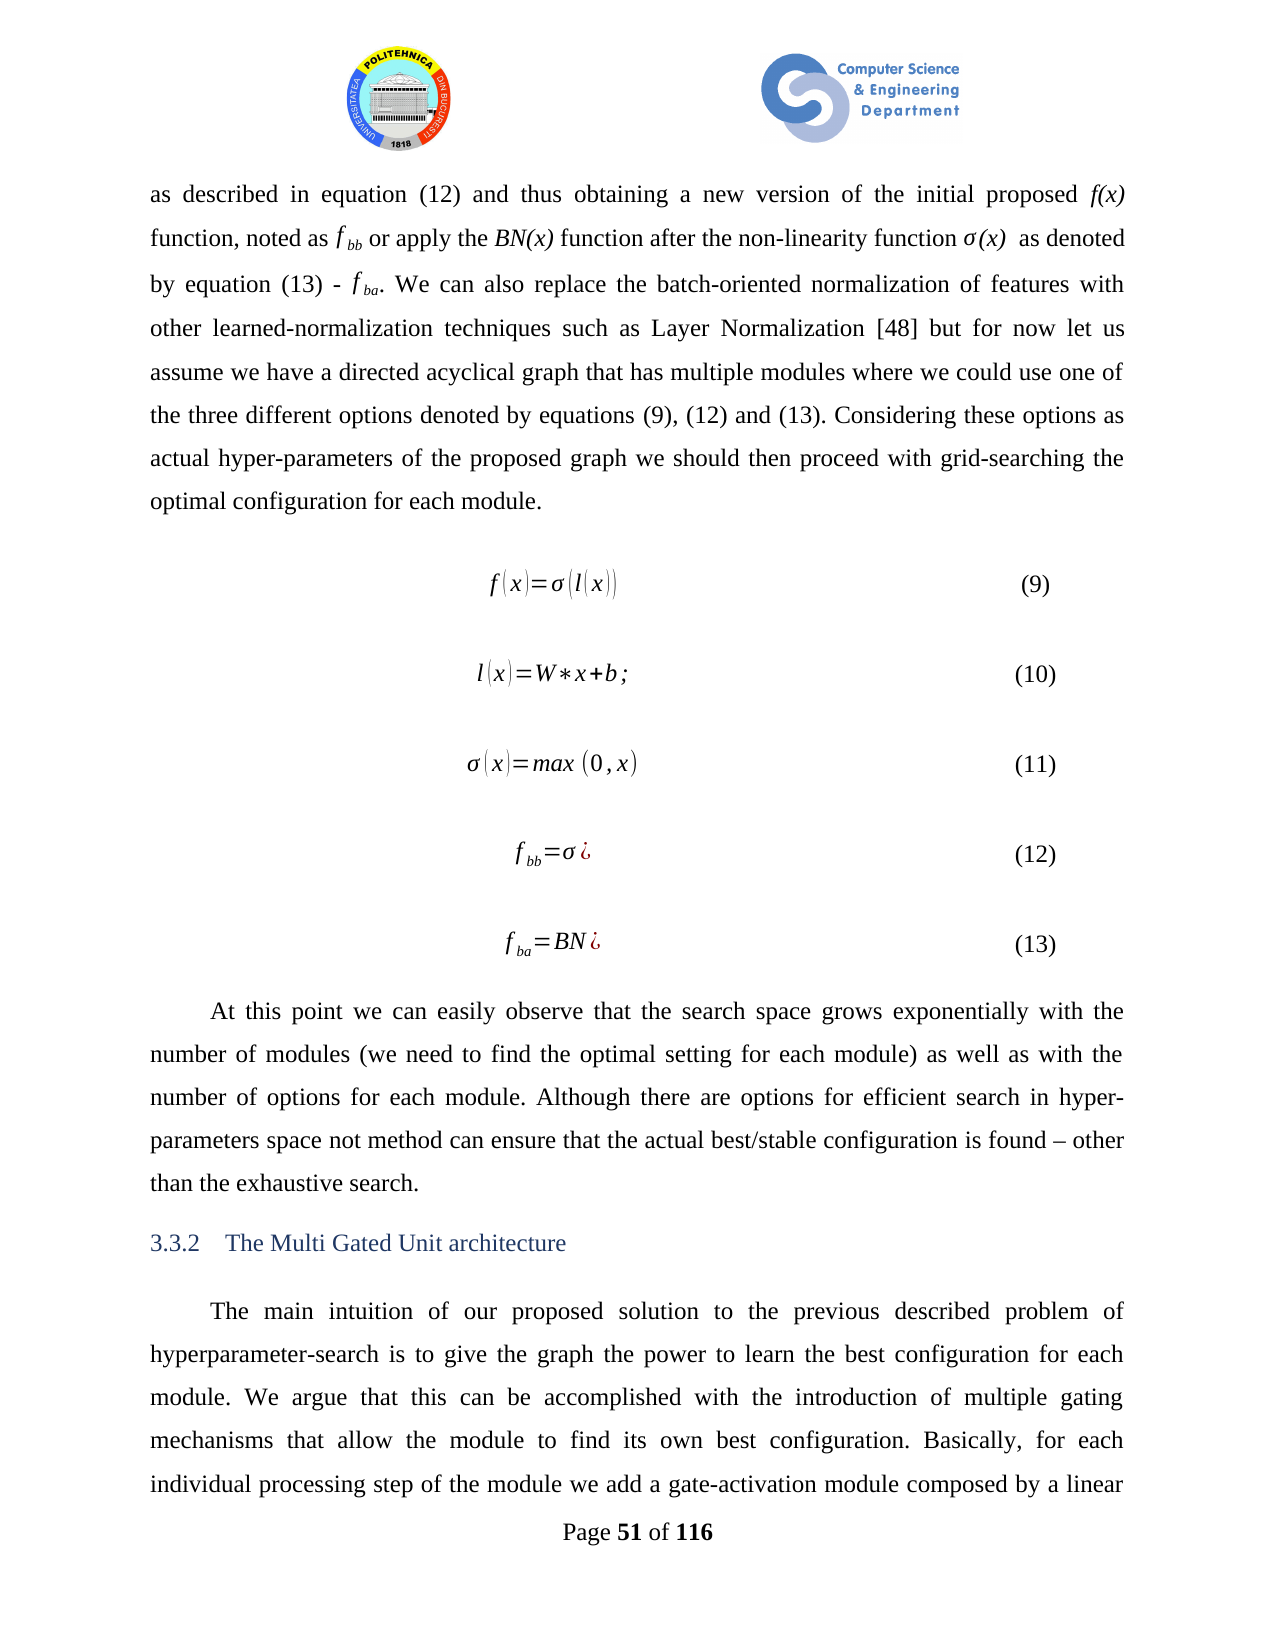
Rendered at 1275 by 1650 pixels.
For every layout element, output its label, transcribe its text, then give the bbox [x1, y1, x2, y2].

table_cell [150, 906, 956, 996]
table_cell (13) [956, 906, 1115, 996]
table_header (9) [956, 546, 1115, 636]
table_cell (11) [956, 726, 1115, 816]
table_header [150, 546, 956, 636]
table_cell [150, 816, 956, 906]
picture [760, 53, 963, 144]
table_cell [150, 726, 956, 816]
text At this point we can easily observe that the search space grows exponentially with the number of modules (we need to find the optimal setting for each module) as well as with the number of options for each module. Although there are options for efficient search in hyper-parameters space not method can ensure that the actual best/stable configuration is found – other than the exhaustive search. [150, 996, 1125, 1197]
table_cell (10) [956, 636, 1115, 726]
table_cell [150, 636, 956, 726]
picture [346, 46, 451, 151]
subtitle The Multi Gated Unit architecture [150, 1228, 1125, 1257]
table_cell (12) [956, 816, 1115, 906]
